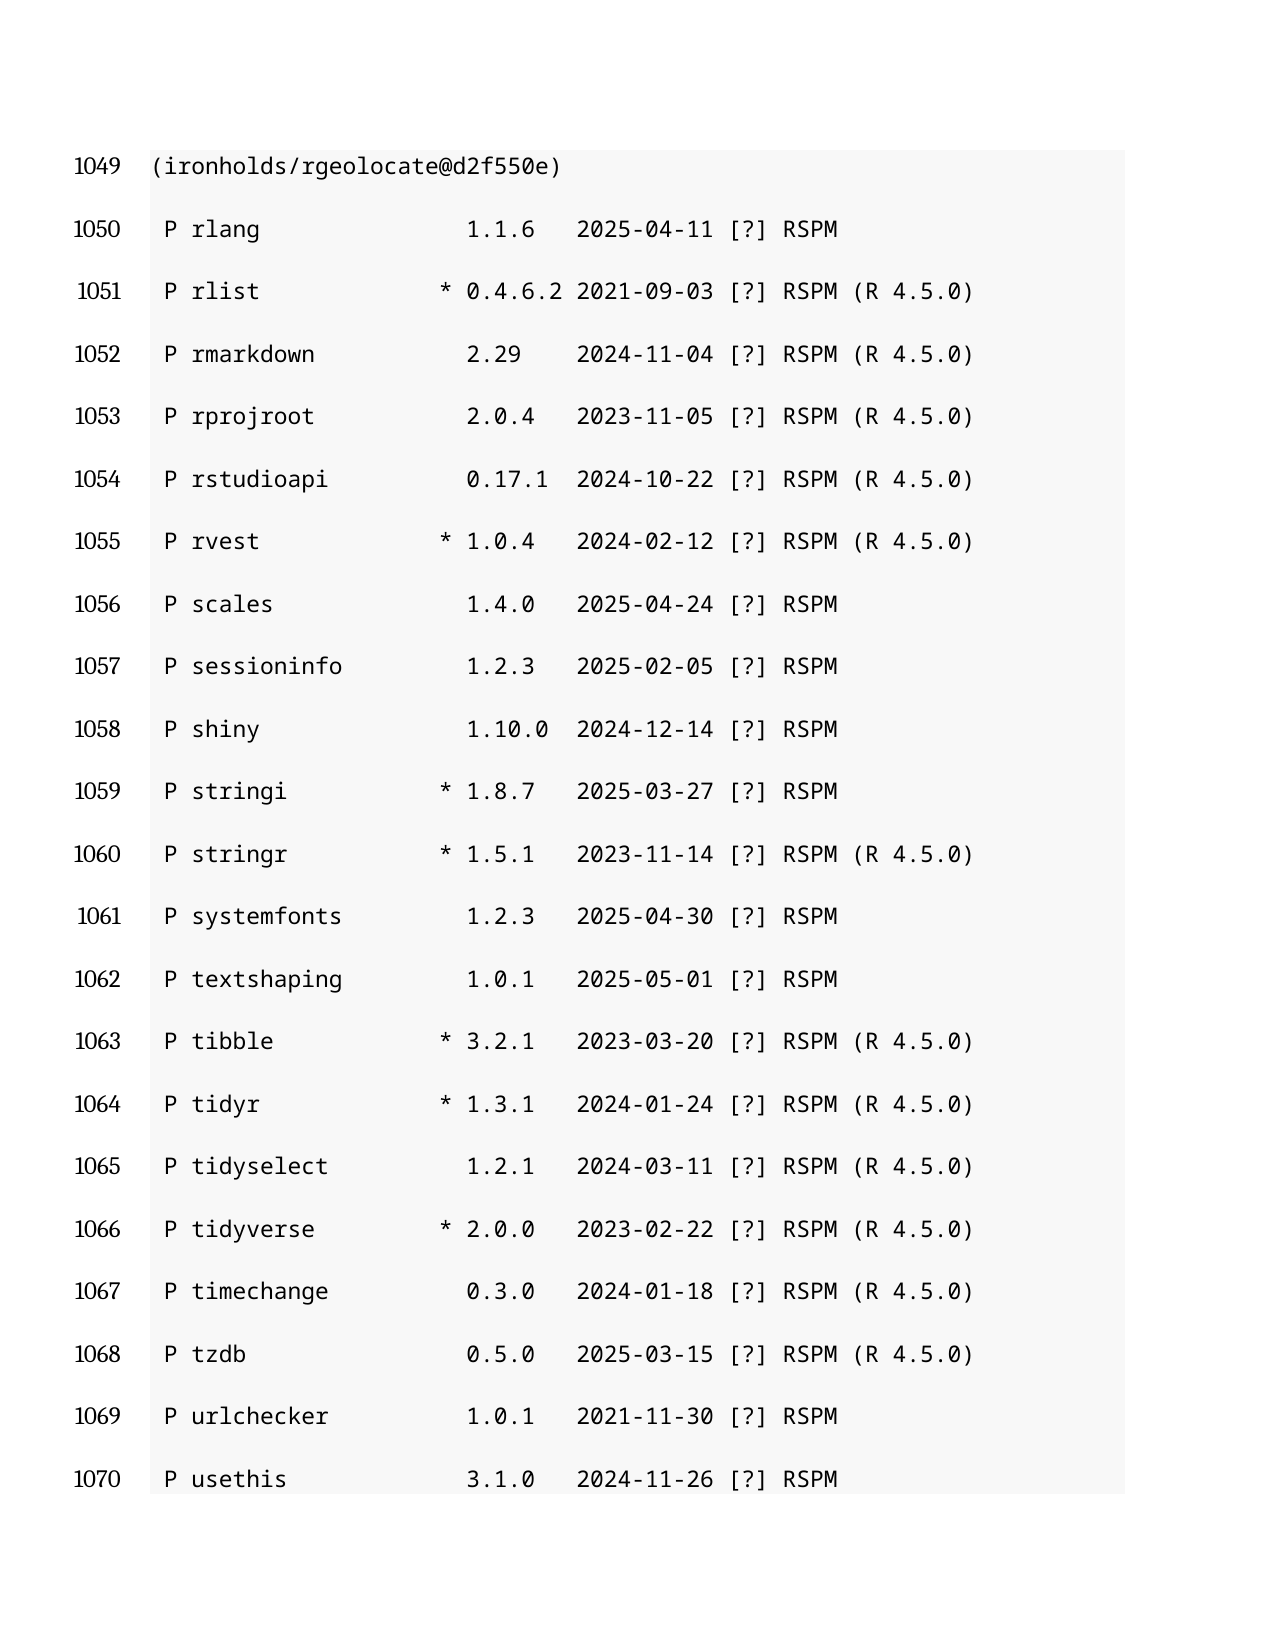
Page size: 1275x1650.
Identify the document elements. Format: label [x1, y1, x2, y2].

text [150, 150, 1125, 1494]
